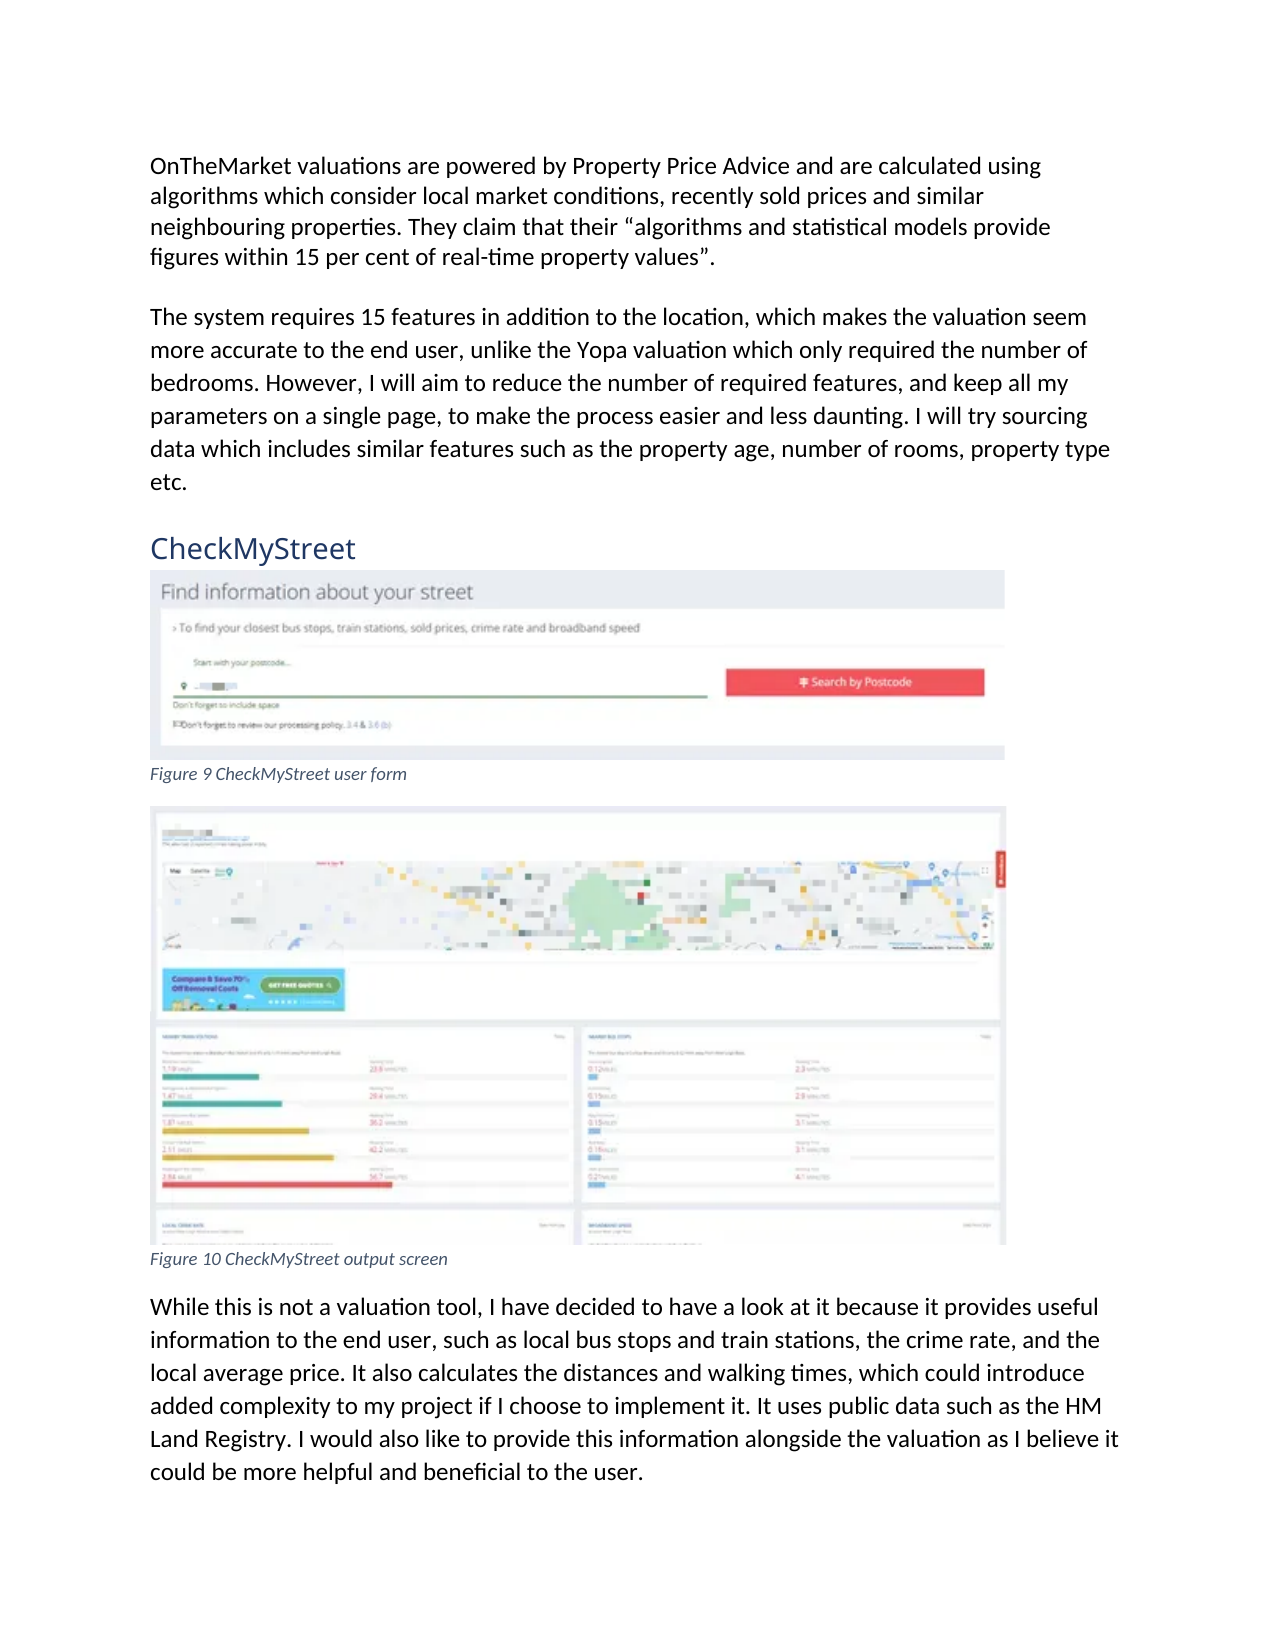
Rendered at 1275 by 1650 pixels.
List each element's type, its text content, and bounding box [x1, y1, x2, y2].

text Figure 10 CheckMyStreet output screen [150, 1247, 1125, 1270]
picture [150, 570, 1005, 760]
picture [150, 806, 1007, 1245]
text The system requires 15 features in addition to the location, which makes the valuation seem more accurate to the end user, unlike the Yopa valuation which only required the number of bedrooms. However, I will aim to reduce the number of required features, and keep all my parameters on a single page, to make the process easier and less daunting. I will try sourcing data which includes similar features such as the property age, number of rooms, property type etc. [150, 301, 1125, 496]
text Figure 9 CheckMyStreet user form [150, 762, 1125, 785]
text OnTheMarket valuations are powered by Property Price Advice and are calculated using algorithms which consider local market conditions, recently sold prices and similar neighbouring properties. They claim that their “algorithms and statistical models provide figures within 15 per cent of real-time property values”. [150, 150, 1125, 272]
text While this is not a valuation tool, I have decided to have a look at it because it provides useful information to the end user, such as local bus stops and train stations, the crime rate, and the local average price. It also calculates the distances and walking times, which could introduce added complexity to my project if I choose to implement it. It uses public data such as the HM Land Registry. I would also like to provide this information alongside the valuation as I believe it could be more helpful and beneficial to the user. [150, 1291, 1125, 1486]
subtitle CheckMyStreet [150, 528, 1125, 568]
